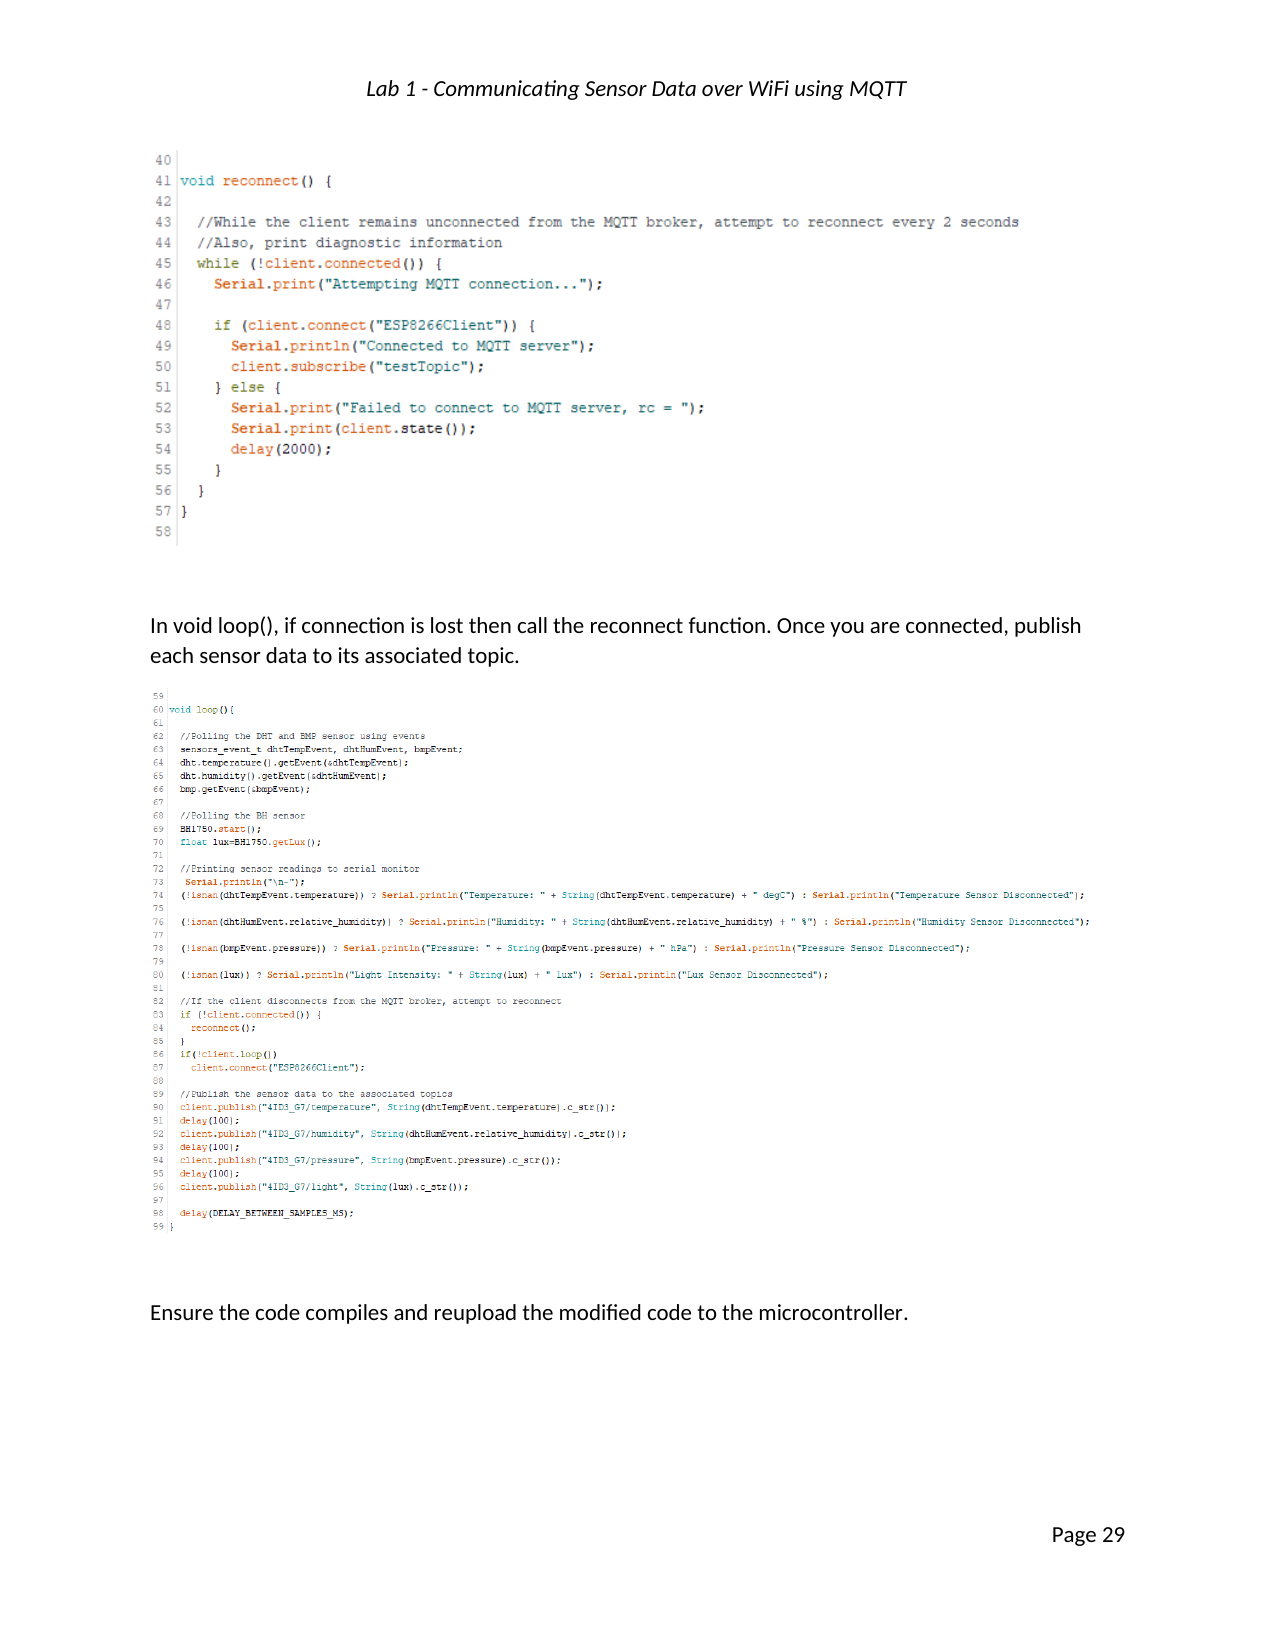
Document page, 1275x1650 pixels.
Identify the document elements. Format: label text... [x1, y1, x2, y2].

text In void loop(), if connection is lost then call the reconnect function. Once you are connected, publish each sensor data to its associated topic. [150, 611, 1125, 669]
text Ensure the code compiles and reupload the modified code to the microcontroller. [150, 1298, 1125, 1326]
picture [150, 150, 1125, 546]
picture [150, 688, 1094, 1233]
